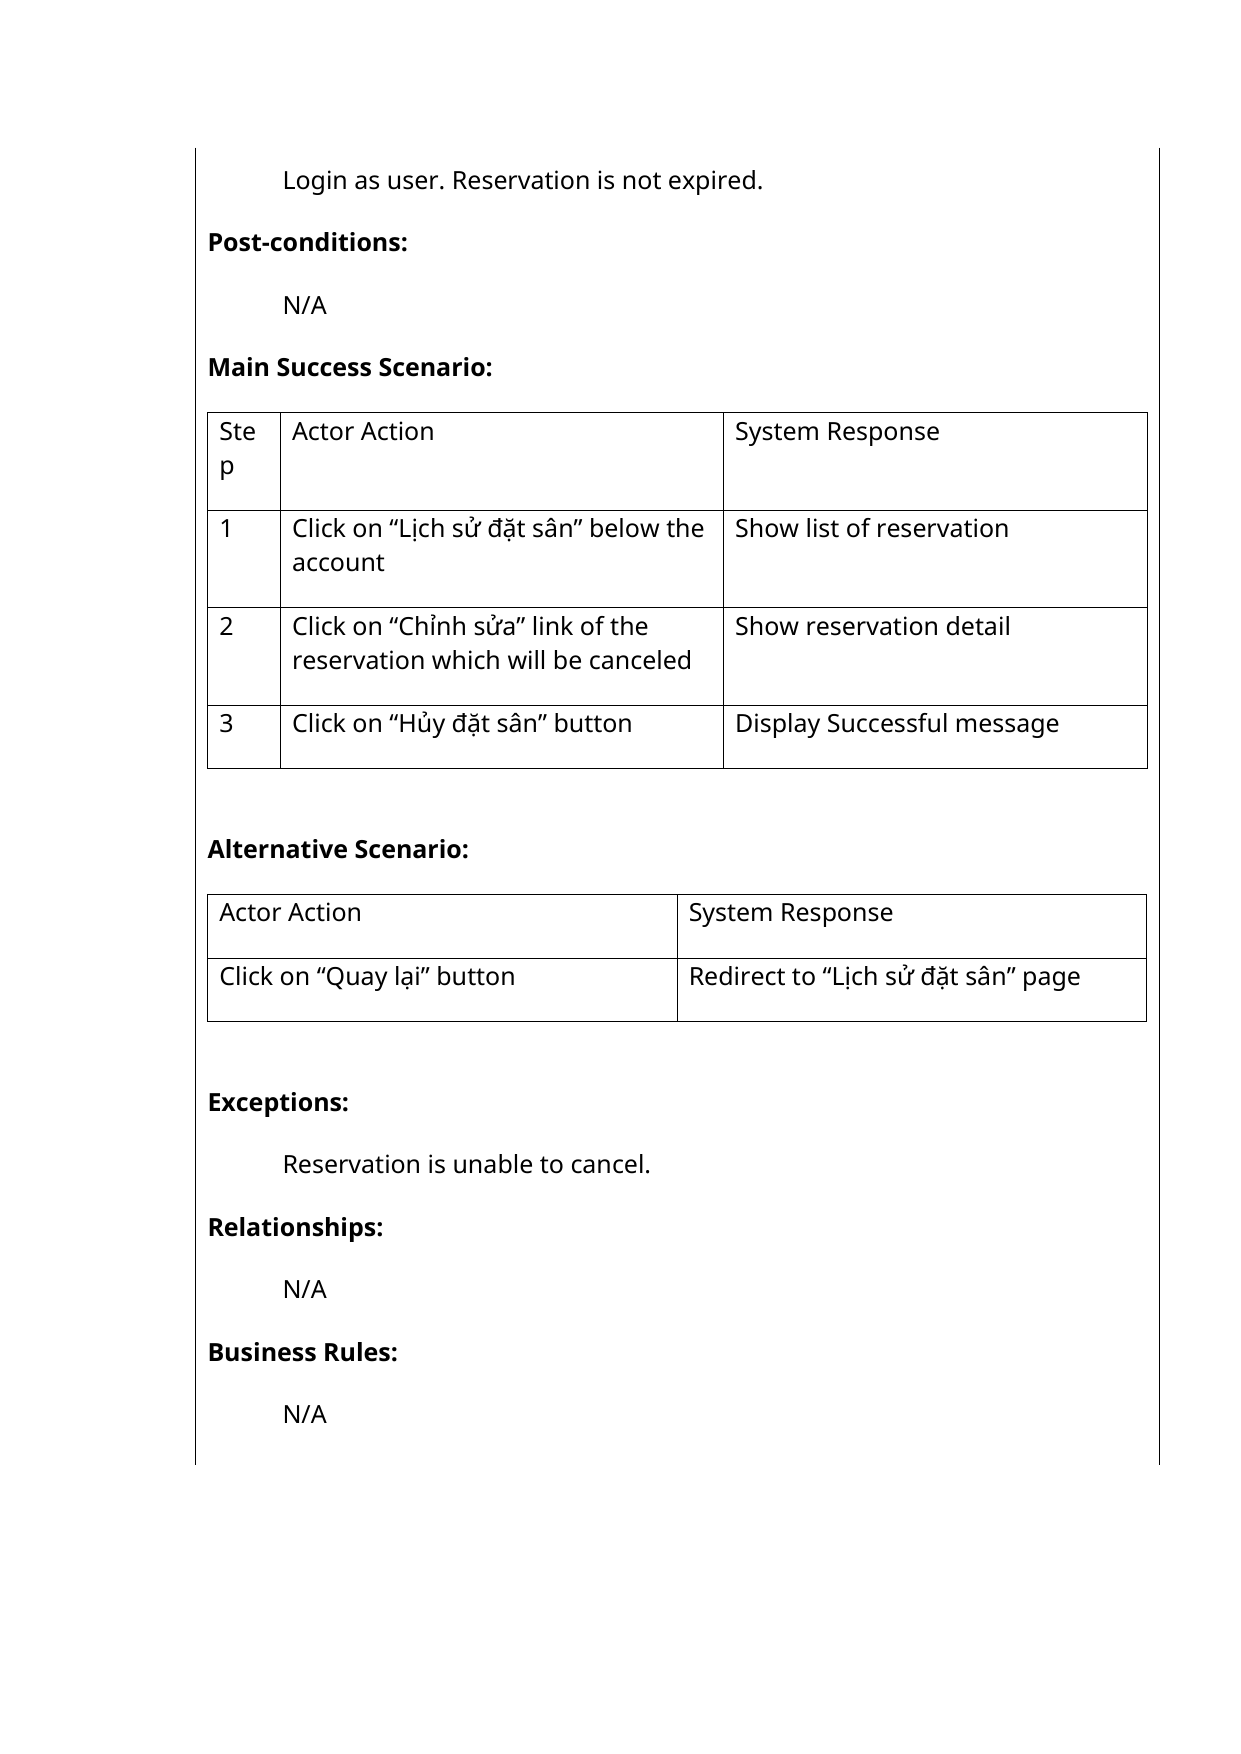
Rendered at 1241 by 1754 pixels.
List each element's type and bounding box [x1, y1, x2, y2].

table_cell [196, 154, 1159, 1459]
